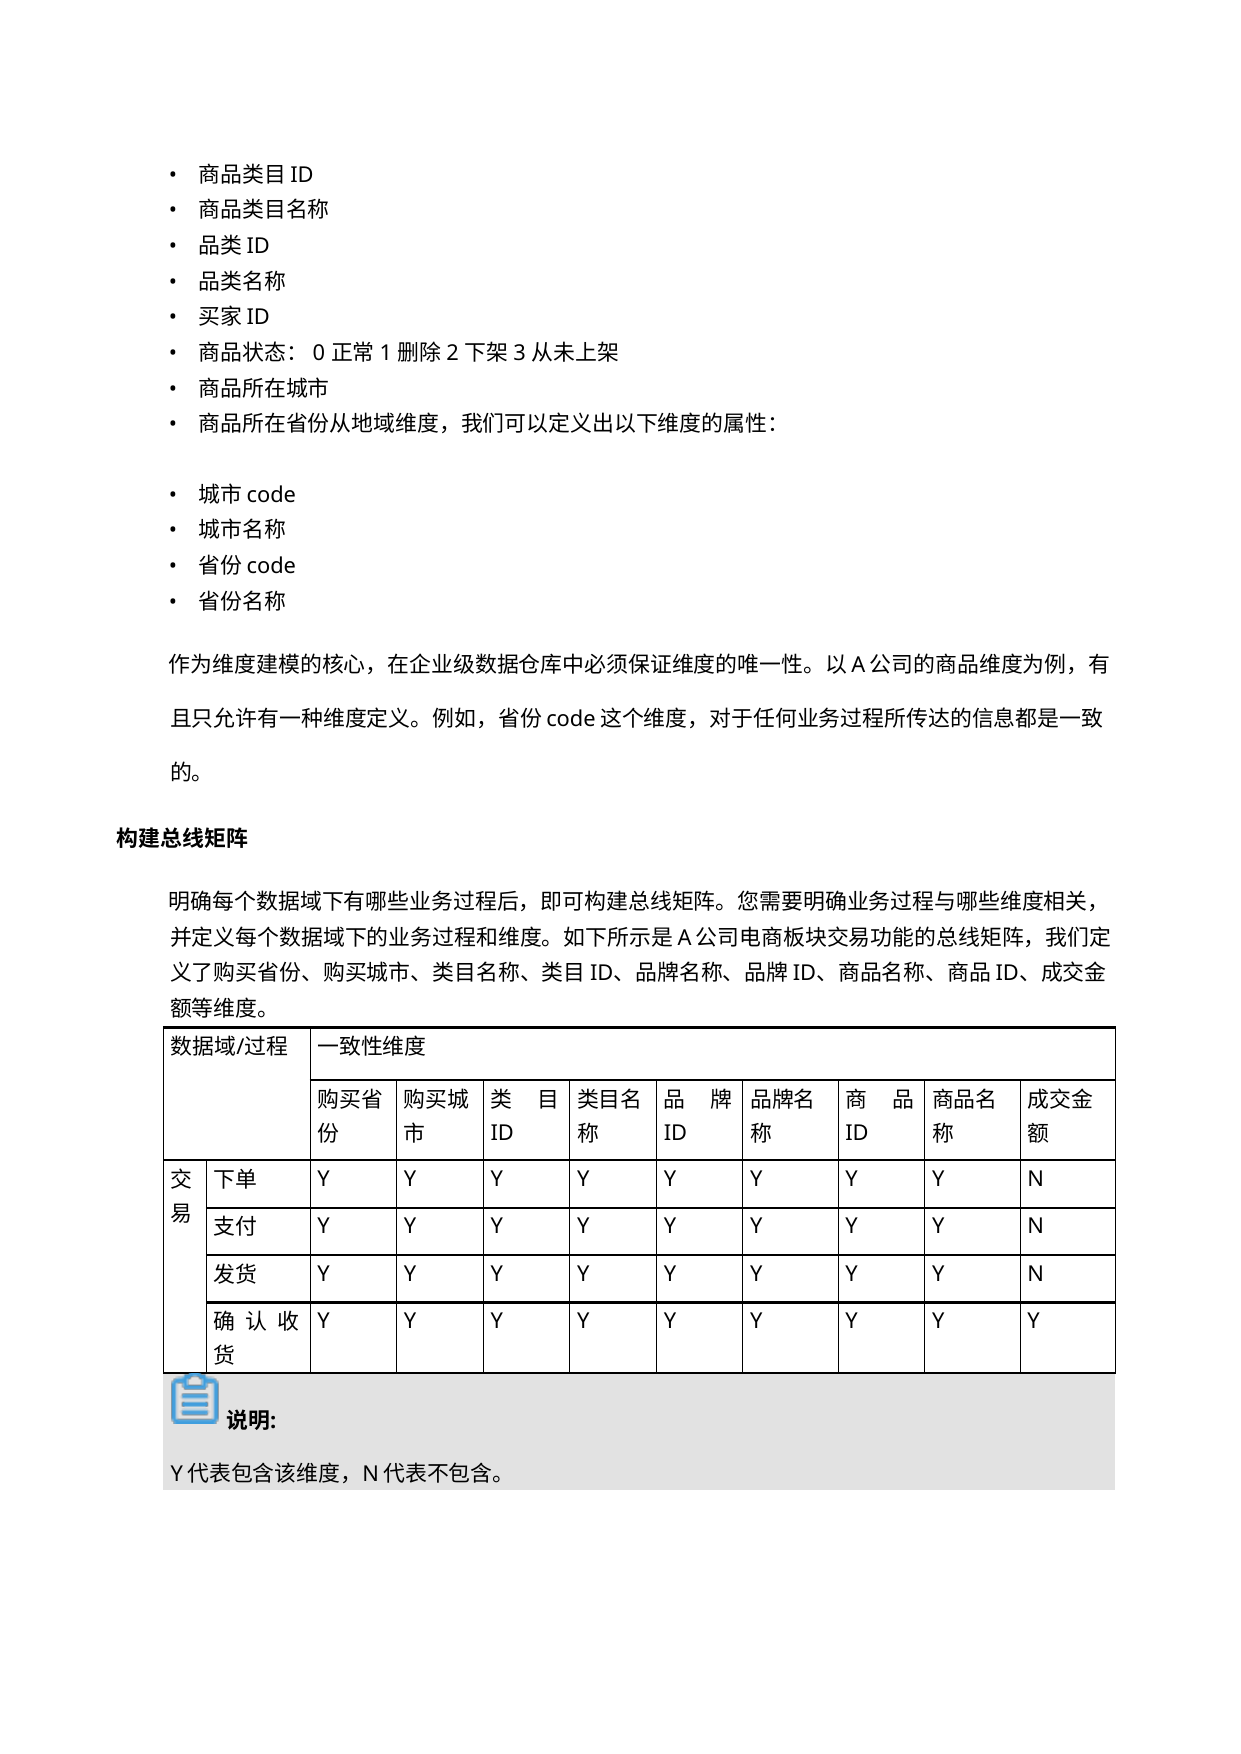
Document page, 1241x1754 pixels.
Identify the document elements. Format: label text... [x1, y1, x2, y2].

table_cell 确认收货 [207, 1304, 310, 1372]
table_cell 下单 [207, 1161, 310, 1207]
list 品类名称 [169, 263, 1122, 296]
table_cell Y [484, 1304, 569, 1372]
text 作为维度建模的核心，在企业级数据仓库中必须保证维度的唯一性。以A公司的商品维度为例，有且只允许有一种维度定义。例如，省份code这个维度，对于任何业务过程所传达的信息都是一致的。 [169, 646, 1122, 787]
table_cell Y [657, 1209, 742, 1254]
table_cell Y [925, 1161, 1020, 1207]
table_cell 购买省份 [311, 1081, 396, 1159]
table_cell Y [743, 1304, 838, 1372]
table_cell Y [311, 1256, 396, 1301]
table_cell Y [1021, 1304, 1115, 1372]
table_cell Y [397, 1161, 483, 1207]
table_cell 说明: Y代表包含该维度，N代表不包含。 [163, 1374, 1115, 1490]
table_cell Y [570, 1209, 656, 1254]
picture [170, 1373, 221, 1424]
table_cell 购买城市 [397, 1081, 483, 1159]
list 买家ID [169, 299, 1122, 331]
table_cell [164, 1301, 206, 1372]
table_cell 类目名称 [570, 1081, 656, 1159]
table_cell Y [397, 1256, 483, 1301]
list 商品所在省份从地域维度，我们可以定义出以下维度的属性： [169, 406, 1122, 438]
table_cell Y [839, 1209, 924, 1254]
table_cell Y [925, 1304, 1020, 1372]
table_cell Y [657, 1304, 742, 1372]
table_cell Y [570, 1304, 656, 1372]
table_cell Y [311, 1161, 396, 1207]
table_header 数据域/过程 [164, 1029, 310, 1159]
table_cell Y [925, 1256, 1020, 1301]
text 构建总线矩阵 [117, 821, 1122, 853]
list 商品类目名称 [169, 192, 1122, 224]
table_cell Y [839, 1304, 924, 1372]
table_cell N [1021, 1209, 1115, 1254]
table_cell Y [657, 1161, 742, 1207]
table_cell 交易 [164, 1161, 206, 1301]
list 省份名称 [169, 583, 1122, 616]
table_cell Y [484, 1209, 569, 1254]
table_cell N [1021, 1161, 1115, 1207]
table_cell Y [743, 1161, 838, 1207]
table_cell 支付 [207, 1209, 310, 1254]
table_cell 成交金额 [1021, 1081, 1115, 1159]
list 城市名称 [169, 512, 1122, 544]
table_cell Y [311, 1209, 396, 1254]
table_cell 品牌ID [657, 1081, 742, 1159]
list 商品状态： 0 正常 1 删除 2 下架 3 从未上架 [169, 334, 1122, 367]
list 品类ID [169, 228, 1122, 260]
table_cell Y [484, 1161, 569, 1207]
table_cell Y [484, 1256, 569, 1301]
table_cell Y [743, 1209, 838, 1254]
table_header [838, 1029, 1020, 1079]
list 商品所在城市 [169, 370, 1122, 403]
table_cell Y [657, 1256, 742, 1301]
table_cell 类目ID [484, 1081, 569, 1159]
table_cell Y [311, 1304, 396, 1372]
list 省份code [169, 548, 1122, 580]
table_cell 品牌名称 [743, 1081, 838, 1159]
table_header [1020, 1029, 1115, 1079]
table_header 一致性维度 [311, 1029, 838, 1079]
table_cell Y [570, 1161, 656, 1207]
table_cell 发货 [207, 1256, 310, 1301]
table_cell Y [839, 1161, 924, 1207]
table_cell Y [839, 1256, 924, 1301]
table_cell Y [570, 1256, 656, 1301]
table_cell N [1021, 1256, 1115, 1301]
table_cell Y [743, 1256, 838, 1301]
table_cell Y [397, 1304, 483, 1372]
list 城市code [169, 476, 1122, 509]
list 商品类目ID [169, 156, 1122, 189]
table_cell Y [925, 1209, 1020, 1254]
table_cell 商品ID [839, 1081, 924, 1159]
table_cell Y [397, 1209, 483, 1254]
text 明确每个数据域下有哪些业务过程后，即可构建总线矩阵。您需要明确业务过程与哪些维度相关，并定义每个数据域下的业务过程和维度。如下所示是A公司电商板块交易功能的总线矩阵，我们定义了购买省份、购买城市、类目名称、类目ID、品牌名称、品牌ID、商品名称、商品ID、成交金额等维度。 [169, 883, 1122, 1023]
table_cell 商品名称 [925, 1081, 1020, 1159]
